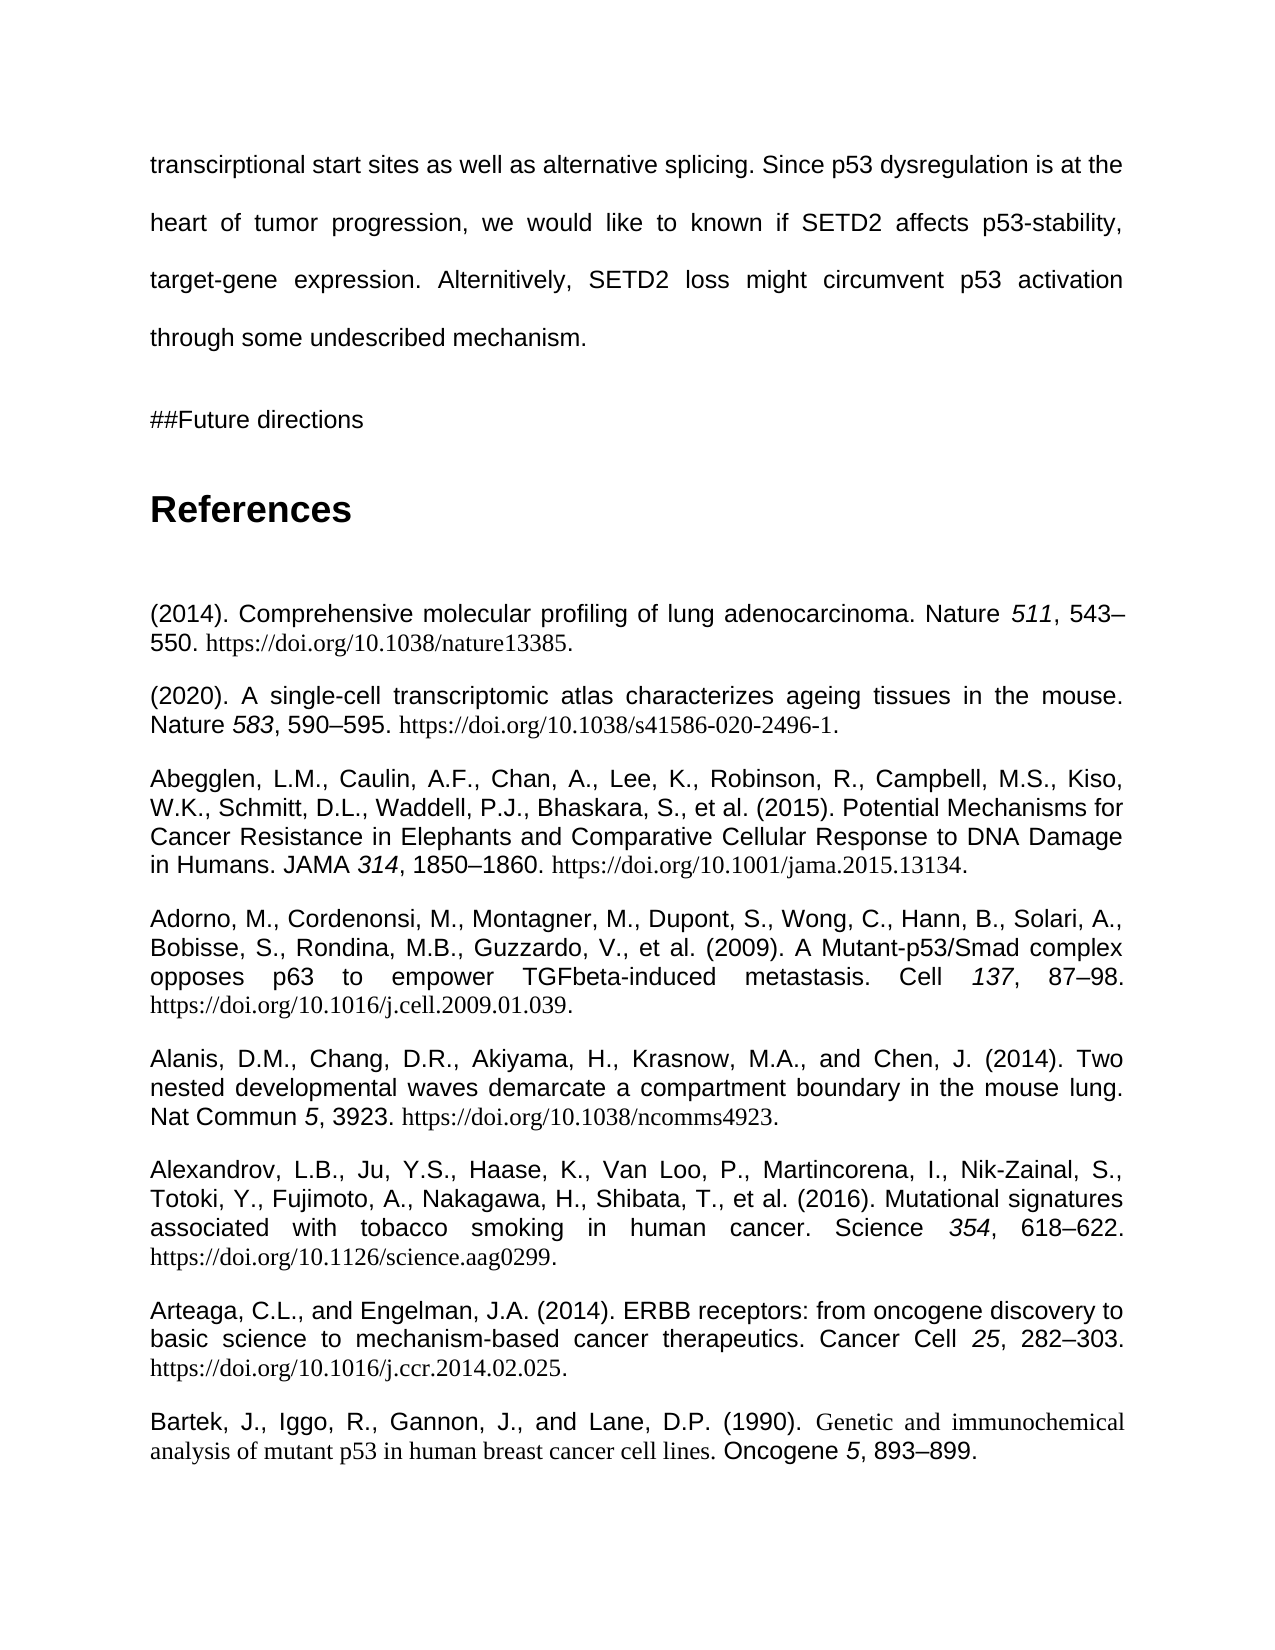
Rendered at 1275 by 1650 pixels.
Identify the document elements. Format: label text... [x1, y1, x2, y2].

text Alexandrov, L.B., Ju, Y.S., Haase, K., Van Loo, P., Martincorena, I., Nik-Zainal, S., Totoki, Y., Fujimoto, A., Nakagawa, H., Shibata, T., et al. (2016). Mutational signatures associated with tobacco smoking in human cancer. Science 354, 618–622. https://doi.org/10.1126/science.aag0299. [150, 1156, 1125, 1271]
subtitle References [150, 487, 1125, 531]
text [150, 150, 1125, 351]
text Bartek, J., Iggo, R., Gannon, J., and Lane, D.P. (1990). Genetic and immunochemical analysis of mutant p53 in human breast cancer cell lines. Oncogene 5, 893–899. [150, 1407, 1125, 1465]
text Arteaga, C.L., and Engelman, J.A. (2014). ERBB receptors: from oncogene discovery to basic science to mechanism-based cancer therapeutics. Cancer Cell 25, 282–303. https://doi.org/10.1016/j.ccr.2014.02.025. [150, 1296, 1125, 1382]
text Adorno, M., Cordenonsi, M., Montagner, M., Dupont, S., Wong, C., Hann, B., Solari, A., Bobisse, S., Rondina, M.B., Guzzardo, V., et al. (2009). A Mutant-p53/Smad complex opposes p63 to empower TGFbeta-induced metastasis. Cell 137, 87–98. https://doi.org/10.1016/j.cell.2009.01.039. [150, 904, 1125, 1019]
text Abegglen, L.M., Caulin, A.F., Chan, A., Lee, K., Robinson, R., Campbell, M.S., Kiso, W.K., Schmitt, D.L., Waddell, P.J., Bhaskara, S., et al. (2015). Potential Mechanisms for Cancer Resistance in Elephants and Comparative Cellular Response to DNA Damage in Humans. JAMA 314, 1850–1860. https://doi.org/10.1001/jama.2015.13134. [150, 764, 1125, 879]
text (2014). Comprehensive molecular profiling of lung adenocarcinoma. Nature 511, 543–550. https://doi.org/10.1038/nature13385. [150, 599, 1125, 656]
text ##Future directions [150, 405, 1125, 434]
text Alanis, D.M., Chang, D.R., Akiyama, H., Krasnow, M.A., and Chen, J. (2014). Two nested developmental waves demarcate a compartment boundary in the mouse lung. Nat Commun 5, 3923. https://doi.org/10.1038/ncomms4923. [150, 1044, 1125, 1131]
text (2020). A single-cell transcriptomic atlas characterizes ageing tissues in the mouse. Nature 583, 590–595. https://doi.org/10.1038/s41586-020-2496-1. [150, 681, 1125, 739]
